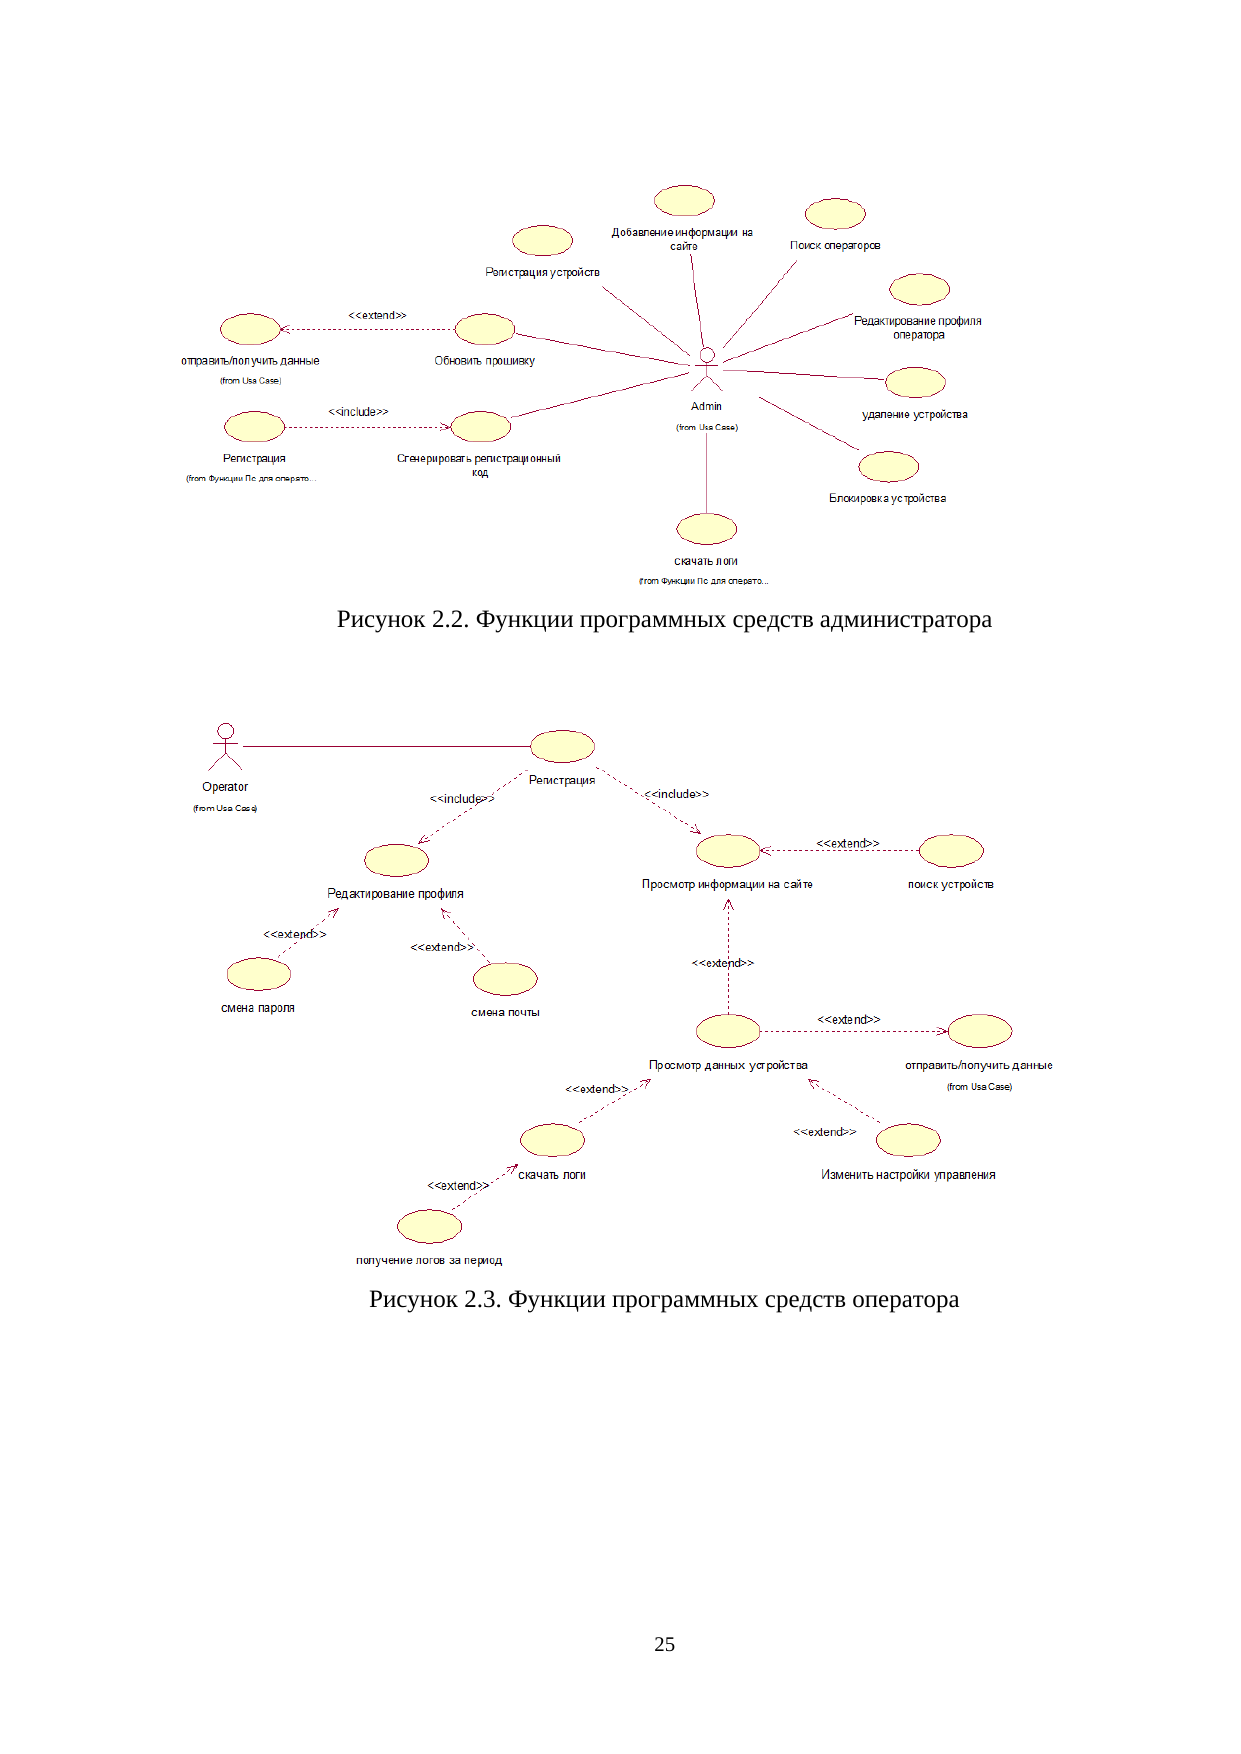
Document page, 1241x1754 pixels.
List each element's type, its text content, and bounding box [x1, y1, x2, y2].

picture [177, 118, 1152, 604]
text Рисунок 2.2. Функции программных средств администратора [177, 604, 1152, 632]
text Рисунок 2.3. Функции программных средств оператора [177, 1284, 1152, 1313]
picture [177, 695, 1152, 1284]
